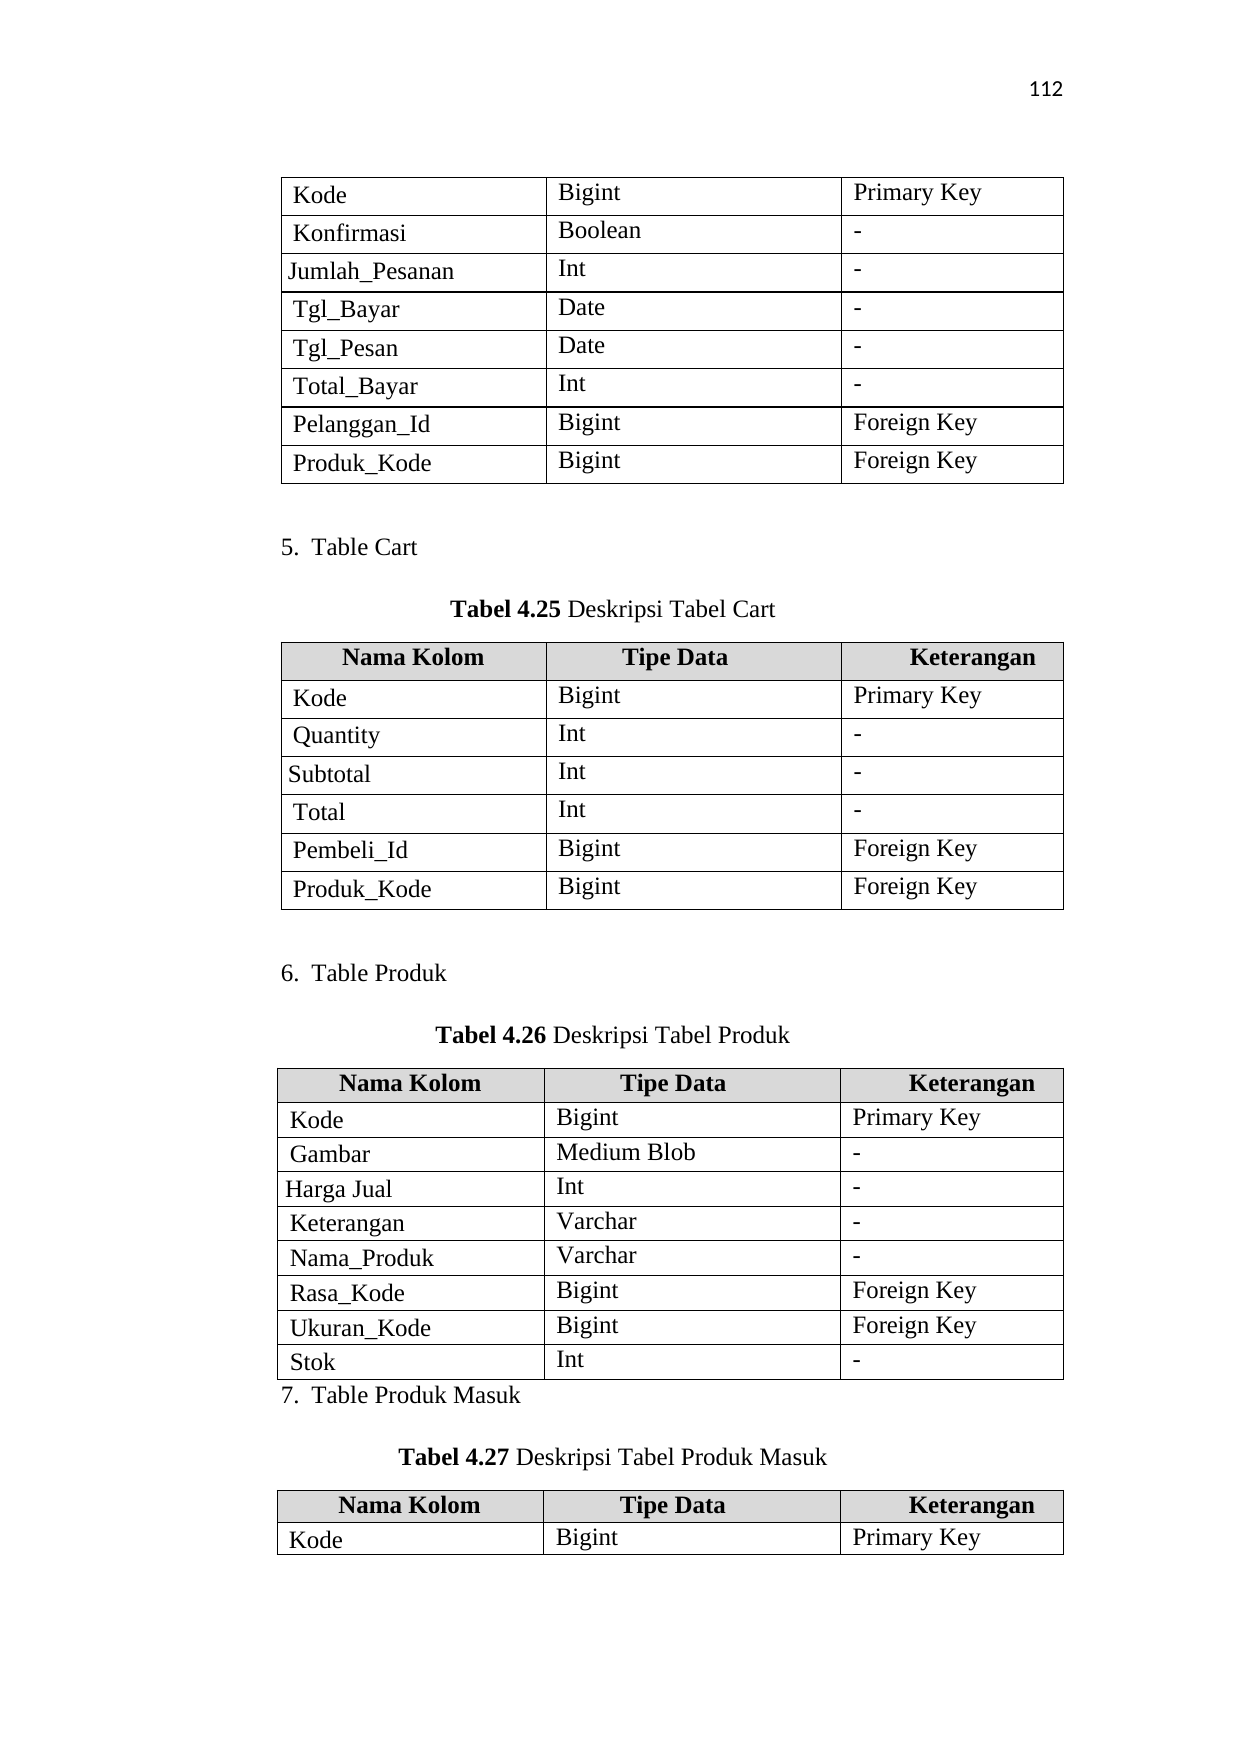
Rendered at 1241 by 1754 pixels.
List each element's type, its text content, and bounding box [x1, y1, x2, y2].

table_cell - [842, 795, 1063, 832]
table_cell Int [547, 719, 841, 756]
table_cell Int [545, 1345, 840, 1379]
table_header Nama Kolom [278, 1491, 543, 1522]
table_header Tipe Data [544, 1491, 840, 1522]
table_cell Total [282, 795, 546, 832]
table_cell - [842, 719, 1063, 756]
table_cell Bigint [545, 1103, 840, 1137]
table_cell Nama_Produk [278, 1241, 544, 1275]
table_cell Tgl_Pesan [282, 331, 546, 368]
table_cell Bigint [547, 872, 841, 909]
table_cell Foreign Key [842, 446, 1063, 483]
table_cell - [841, 1345, 1063, 1379]
table_header Keterangan [841, 1491, 1063, 1522]
table_cell Harga Jual [278, 1172, 544, 1206]
table_cell Total_Bayar [282, 369, 546, 406]
table_cell Primary Key [841, 1523, 1063, 1554]
table_cell Bigint [547, 834, 841, 871]
table_cell Primary Key [841, 1103, 1063, 1137]
list Tabel 4.26 Deskripsi Tabel Produk [370, 1020, 855, 1049]
table_cell Stok [278, 1345, 544, 1379]
table_cell - [842, 254, 1063, 291]
table_cell Quantity [282, 719, 546, 756]
table_cell Foreign Key [842, 408, 1063, 445]
table_cell Pembeli_Id [282, 834, 546, 871]
table_cell Foreign Key [842, 834, 1063, 871]
table_header Tipe Data [547, 643, 841, 680]
table_cell Kode [278, 1523, 543, 1554]
table_cell Produk_Kode [282, 446, 546, 483]
table_cell Varchar [545, 1207, 840, 1240]
list Tabel 4.25 Deskripsi Tabel Cart [370, 594, 855, 623]
table_header Nama Kolom [282, 643, 546, 680]
table_cell - [842, 216, 1063, 253]
table_header Keterangan [842, 643, 1063, 680]
table_cell Tgl_Bayar [282, 293, 546, 330]
table_cell - [842, 369, 1063, 406]
table_header Keterangan [841, 1069, 1063, 1102]
table_cell Produk_Kode [282, 872, 546, 909]
table_header Nama Kolom [278, 1069, 544, 1102]
table_cell Medium Blob [545, 1138, 840, 1171]
table_cell Keterangan [278, 1207, 544, 1240]
table_cell Kode [282, 681, 546, 718]
table_cell Foreign Key [842, 872, 1063, 909]
table_cell Bigint [547, 408, 841, 445]
table_cell Primary Key [842, 178, 1063, 215]
table_cell Rasa_Kode [278, 1276, 544, 1309]
table_cell - [842, 293, 1063, 330]
table_cell Bigint [547, 178, 841, 215]
table_cell Kode [282, 178, 546, 215]
table_cell - [841, 1241, 1063, 1275]
table_cell Foreign Key [841, 1311, 1063, 1344]
table_cell Pelanggan_Id [282, 408, 546, 445]
table_cell Jumlah_Pesanan [282, 254, 546, 291]
table_cell Bigint [545, 1311, 840, 1344]
table_cell Varchar [545, 1241, 840, 1275]
list Table Produk Masuk [281, 1380, 855, 1409]
table_cell Date [547, 331, 841, 368]
table_cell Date [547, 293, 841, 330]
table_cell Gambar [278, 1138, 544, 1171]
table_cell Bigint [544, 1523, 840, 1554]
table_cell Konfirmasi [282, 216, 546, 253]
table_cell Int [547, 757, 841, 794]
table_header Tipe Data [545, 1069, 840, 1102]
table_cell Bigint [547, 681, 841, 718]
table_cell - [842, 757, 1063, 794]
table_cell Subtotal [282, 757, 546, 794]
table_cell Int [545, 1172, 840, 1206]
table_cell Int [547, 254, 841, 291]
table_cell - [841, 1172, 1063, 1206]
table_cell Int [547, 795, 841, 832]
table_cell Bigint [545, 1276, 840, 1309]
list Table Produk [281, 958, 855, 987]
table_cell Ukuran_Kode [278, 1311, 544, 1344]
list Tabel 4.27 Deskripsi Tabel Produk Masuk [370, 1442, 855, 1471]
table_cell Kode [278, 1103, 544, 1137]
table_cell Int [547, 369, 841, 406]
table_cell Primary Key [842, 681, 1063, 718]
table_cell Bigint [547, 446, 841, 483]
table_cell Boolean [547, 216, 841, 253]
table_cell - [841, 1138, 1063, 1171]
table_cell Foreign Key [841, 1276, 1063, 1309]
table_cell - [841, 1207, 1063, 1240]
table_cell - [842, 331, 1063, 368]
list Table Cart [281, 532, 855, 561]
